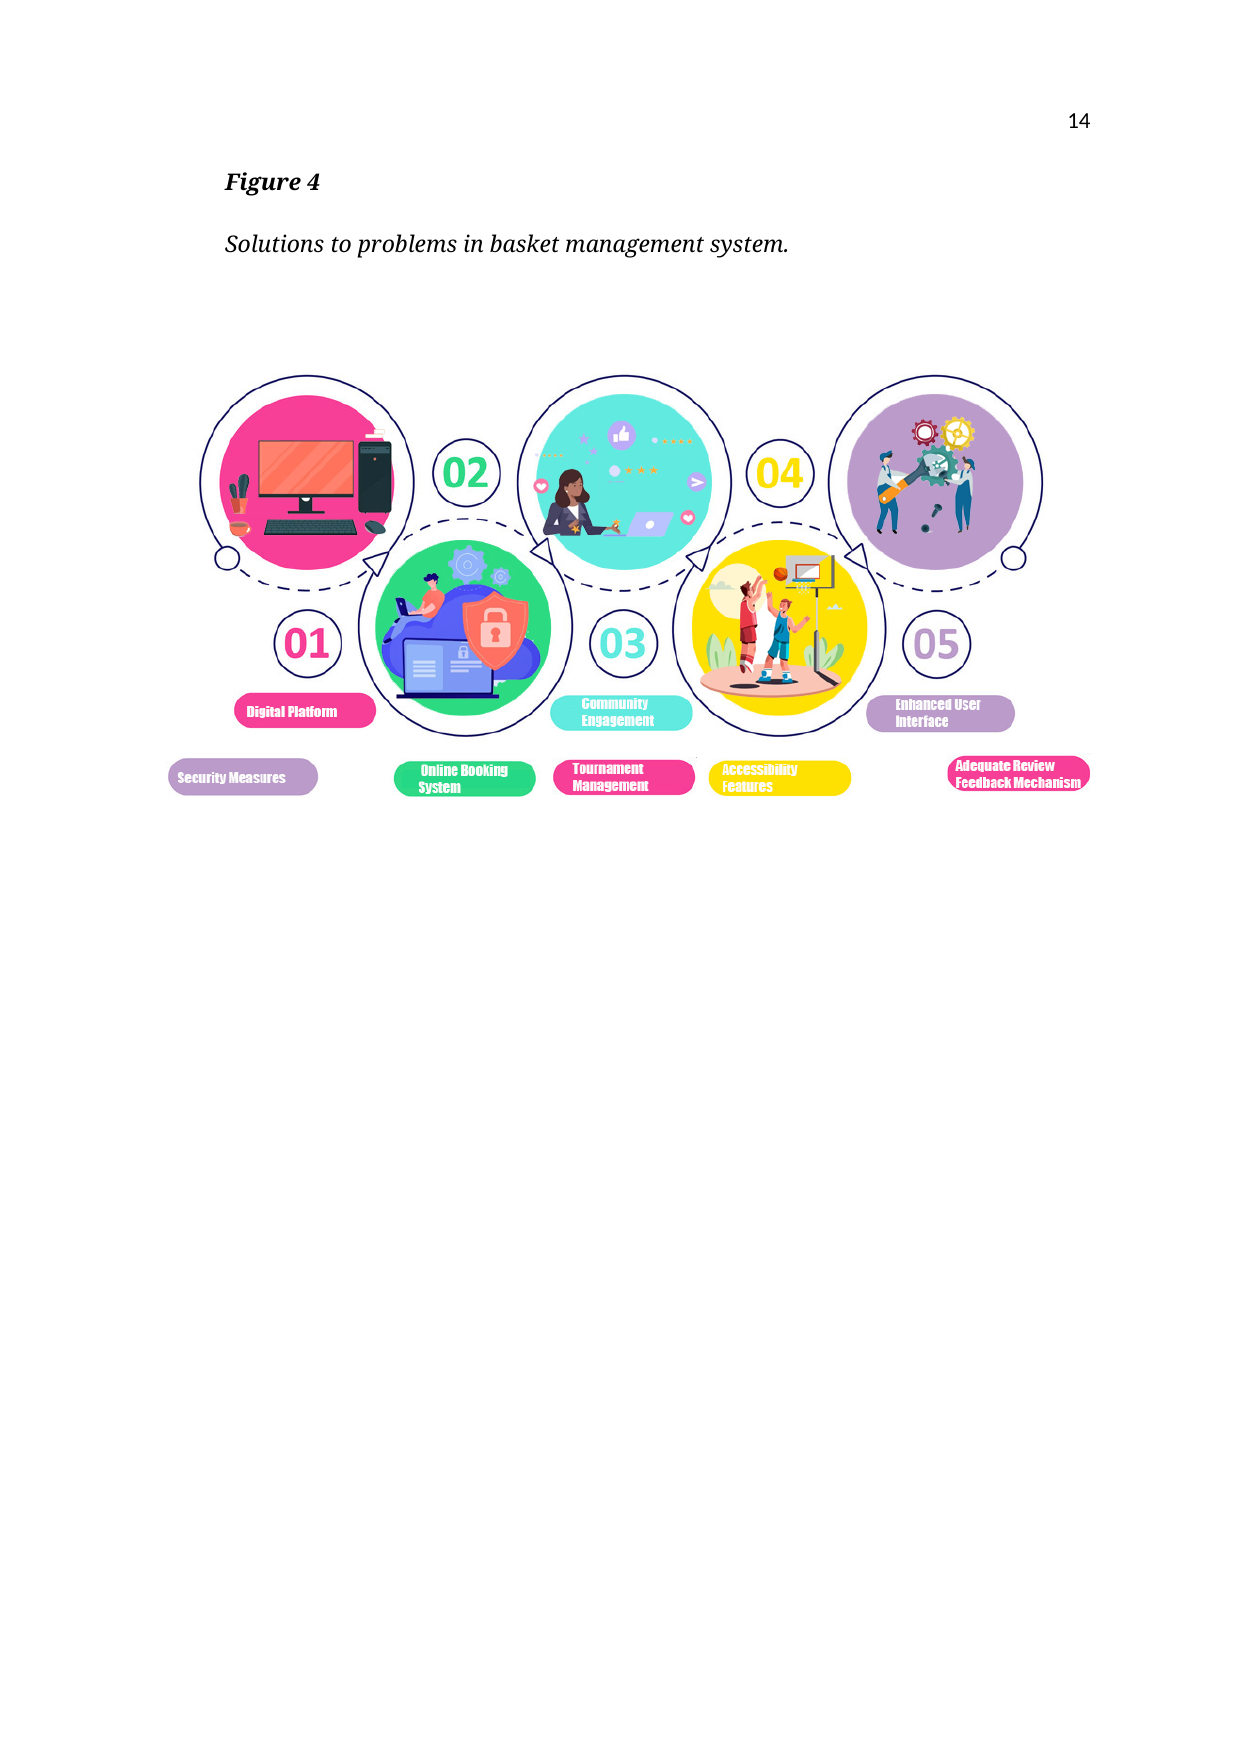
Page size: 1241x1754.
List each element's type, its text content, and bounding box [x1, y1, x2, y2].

text Solutions to problems in basket management system. [225, 228, 1090, 259]
subtitle Figure 4 [150, 166, 1090, 197]
picture [150, 290, 1091, 814]
